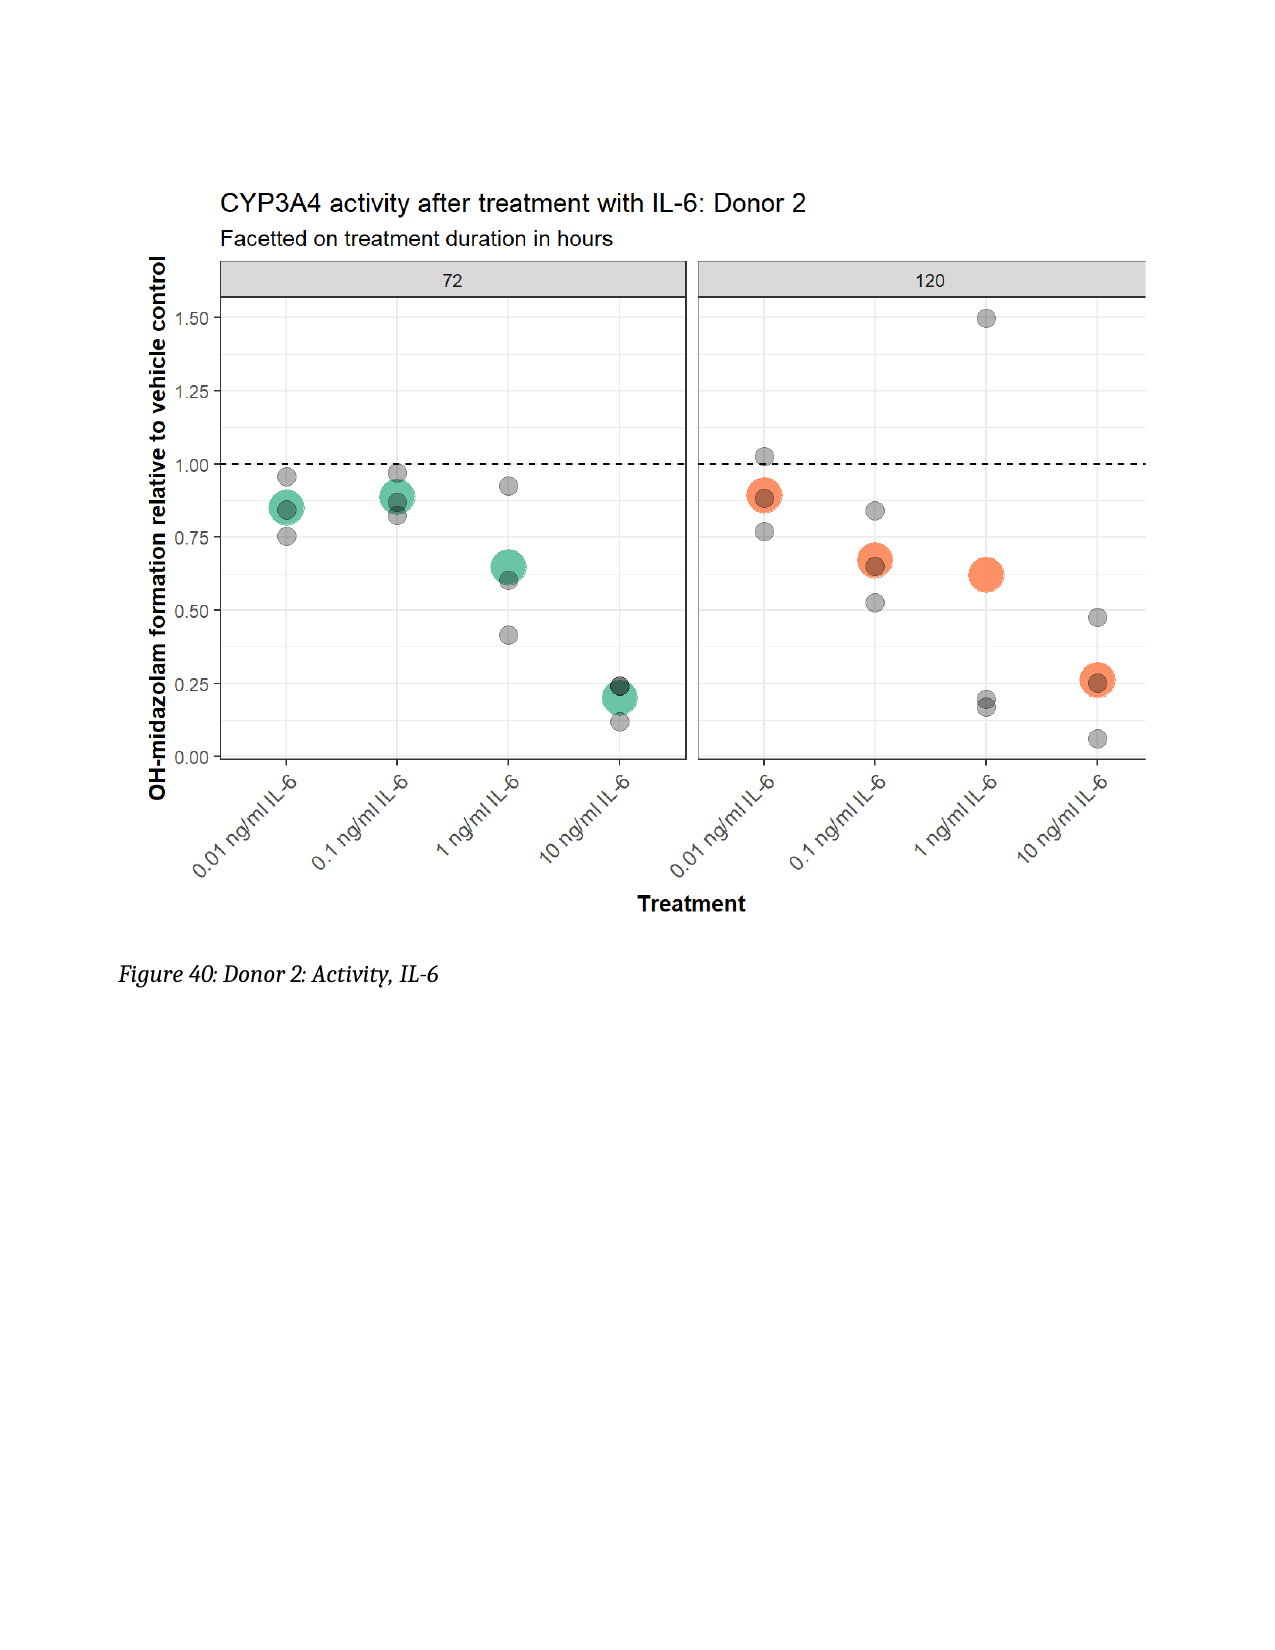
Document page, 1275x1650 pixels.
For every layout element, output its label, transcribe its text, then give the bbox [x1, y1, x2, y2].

table_header Figure 40: Donor 2: Activity, IL-6 [107, 177, 1146, 1001]
picture [137, 181, 1146, 922]
